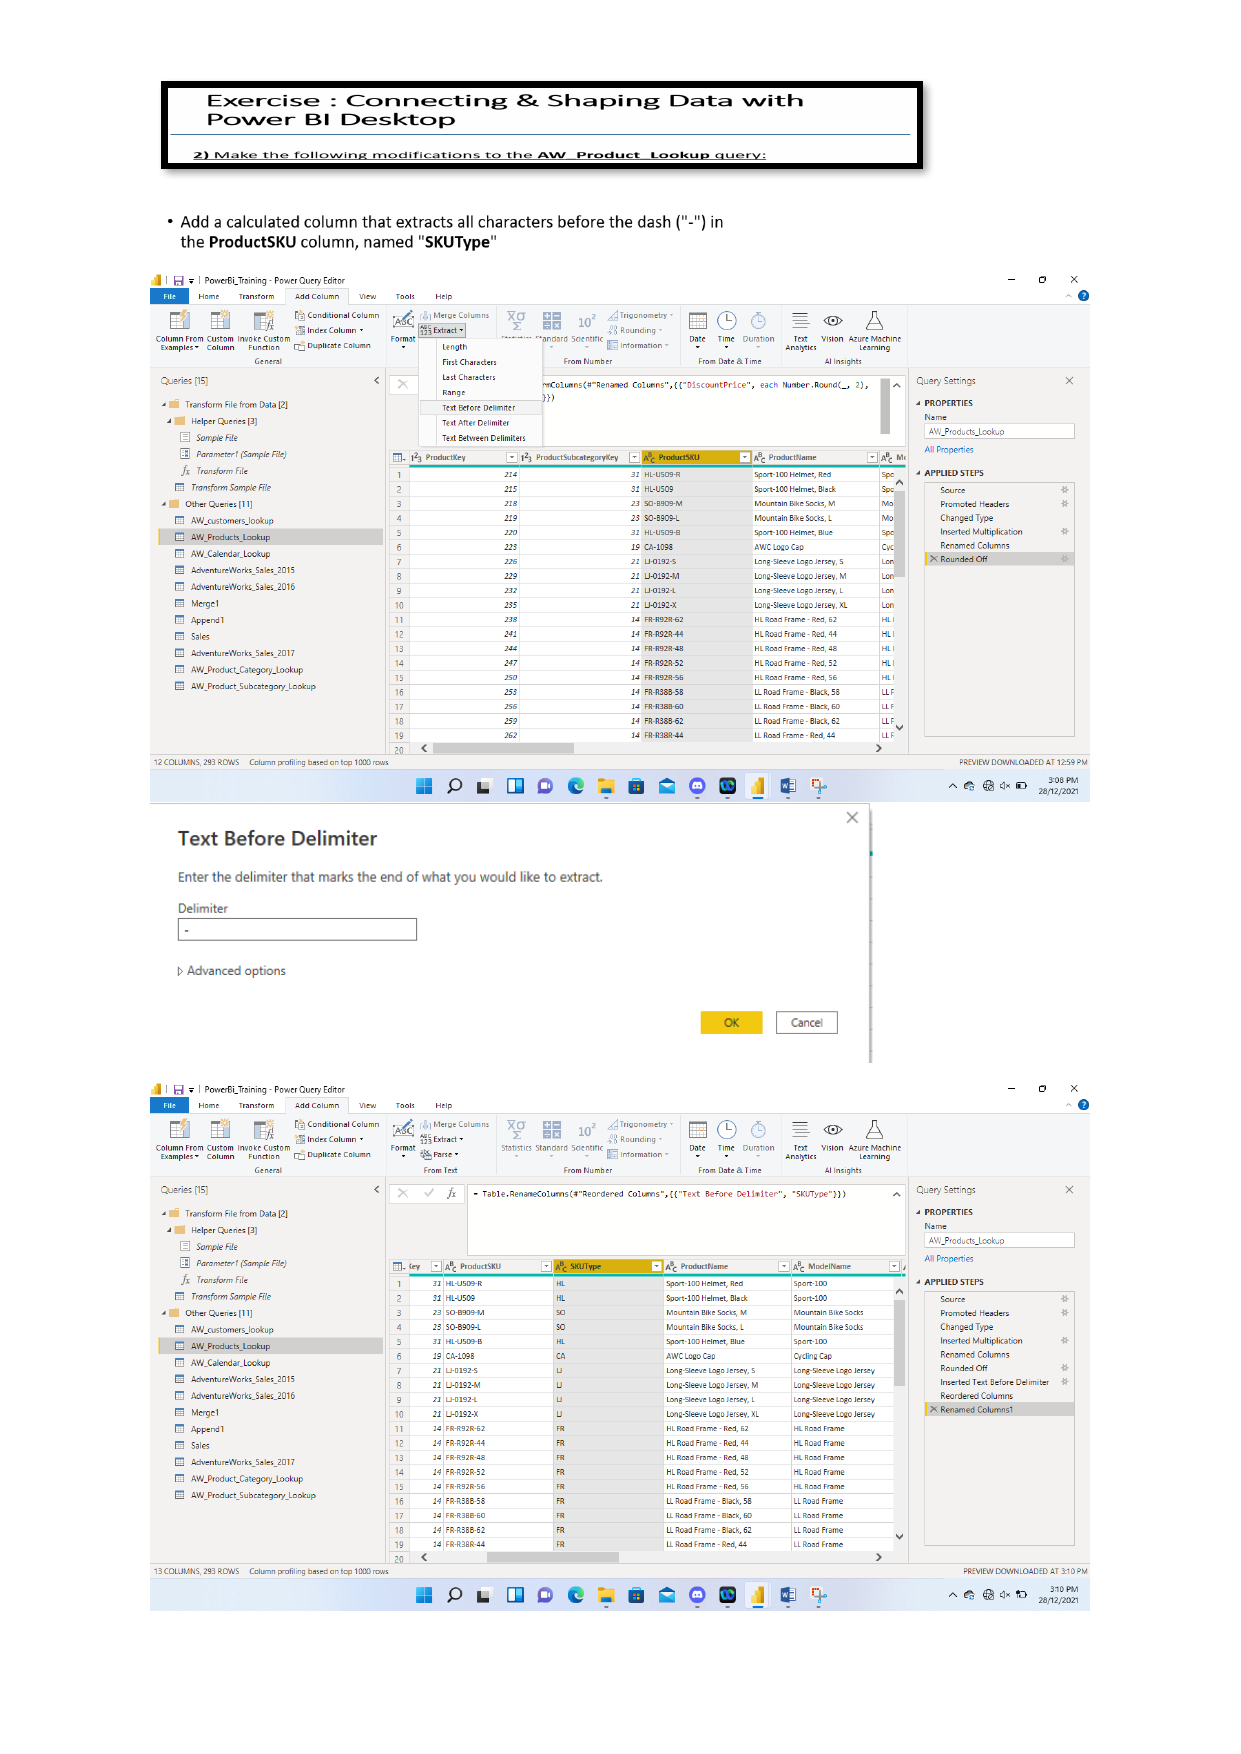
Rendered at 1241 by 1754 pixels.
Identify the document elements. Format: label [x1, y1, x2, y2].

picture [168, 88, 917, 163]
picture [150, 1081, 1091, 1611]
picture [150, 803, 873, 1063]
picture [150, 203, 736, 255]
picture [150, 273, 1091, 802]
